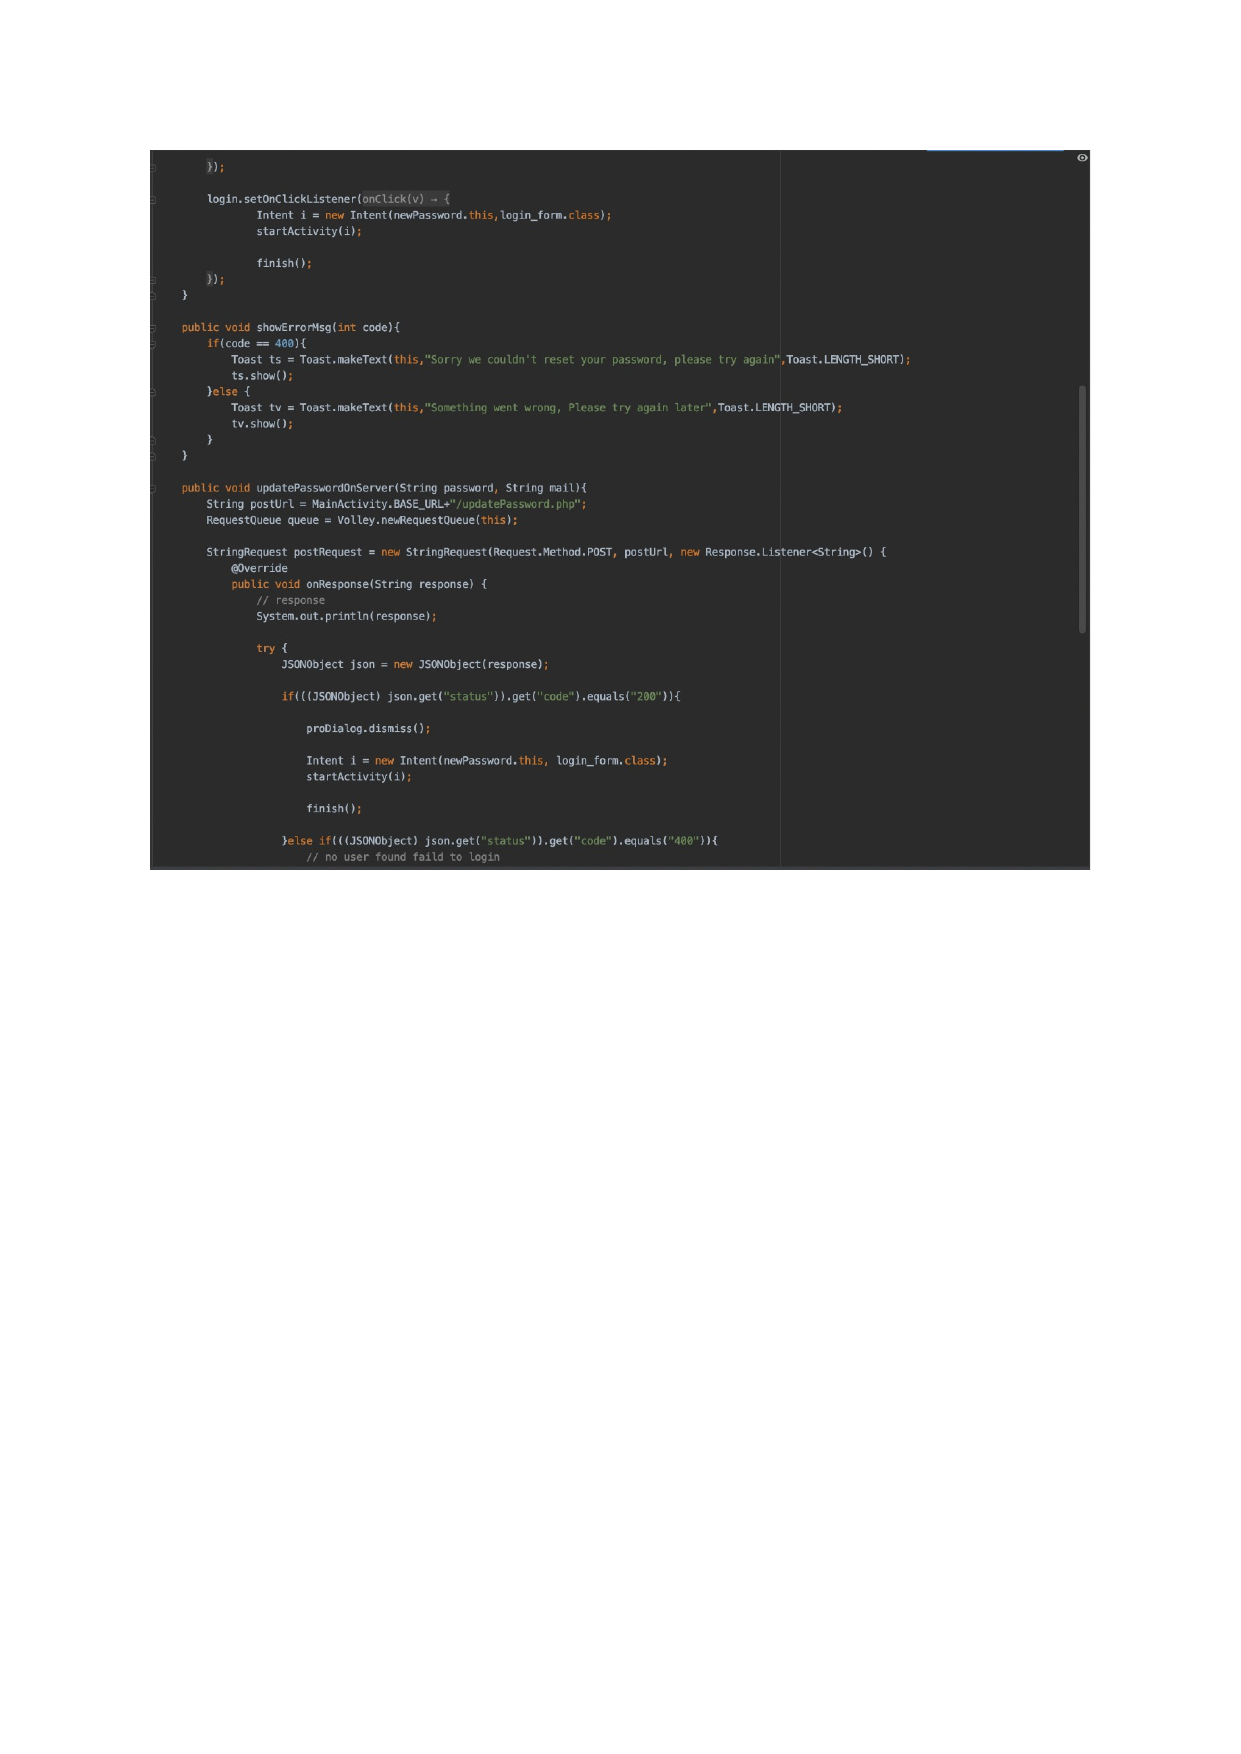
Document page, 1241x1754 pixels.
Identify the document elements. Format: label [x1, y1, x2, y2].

picture [150, 150, 1091, 870]
